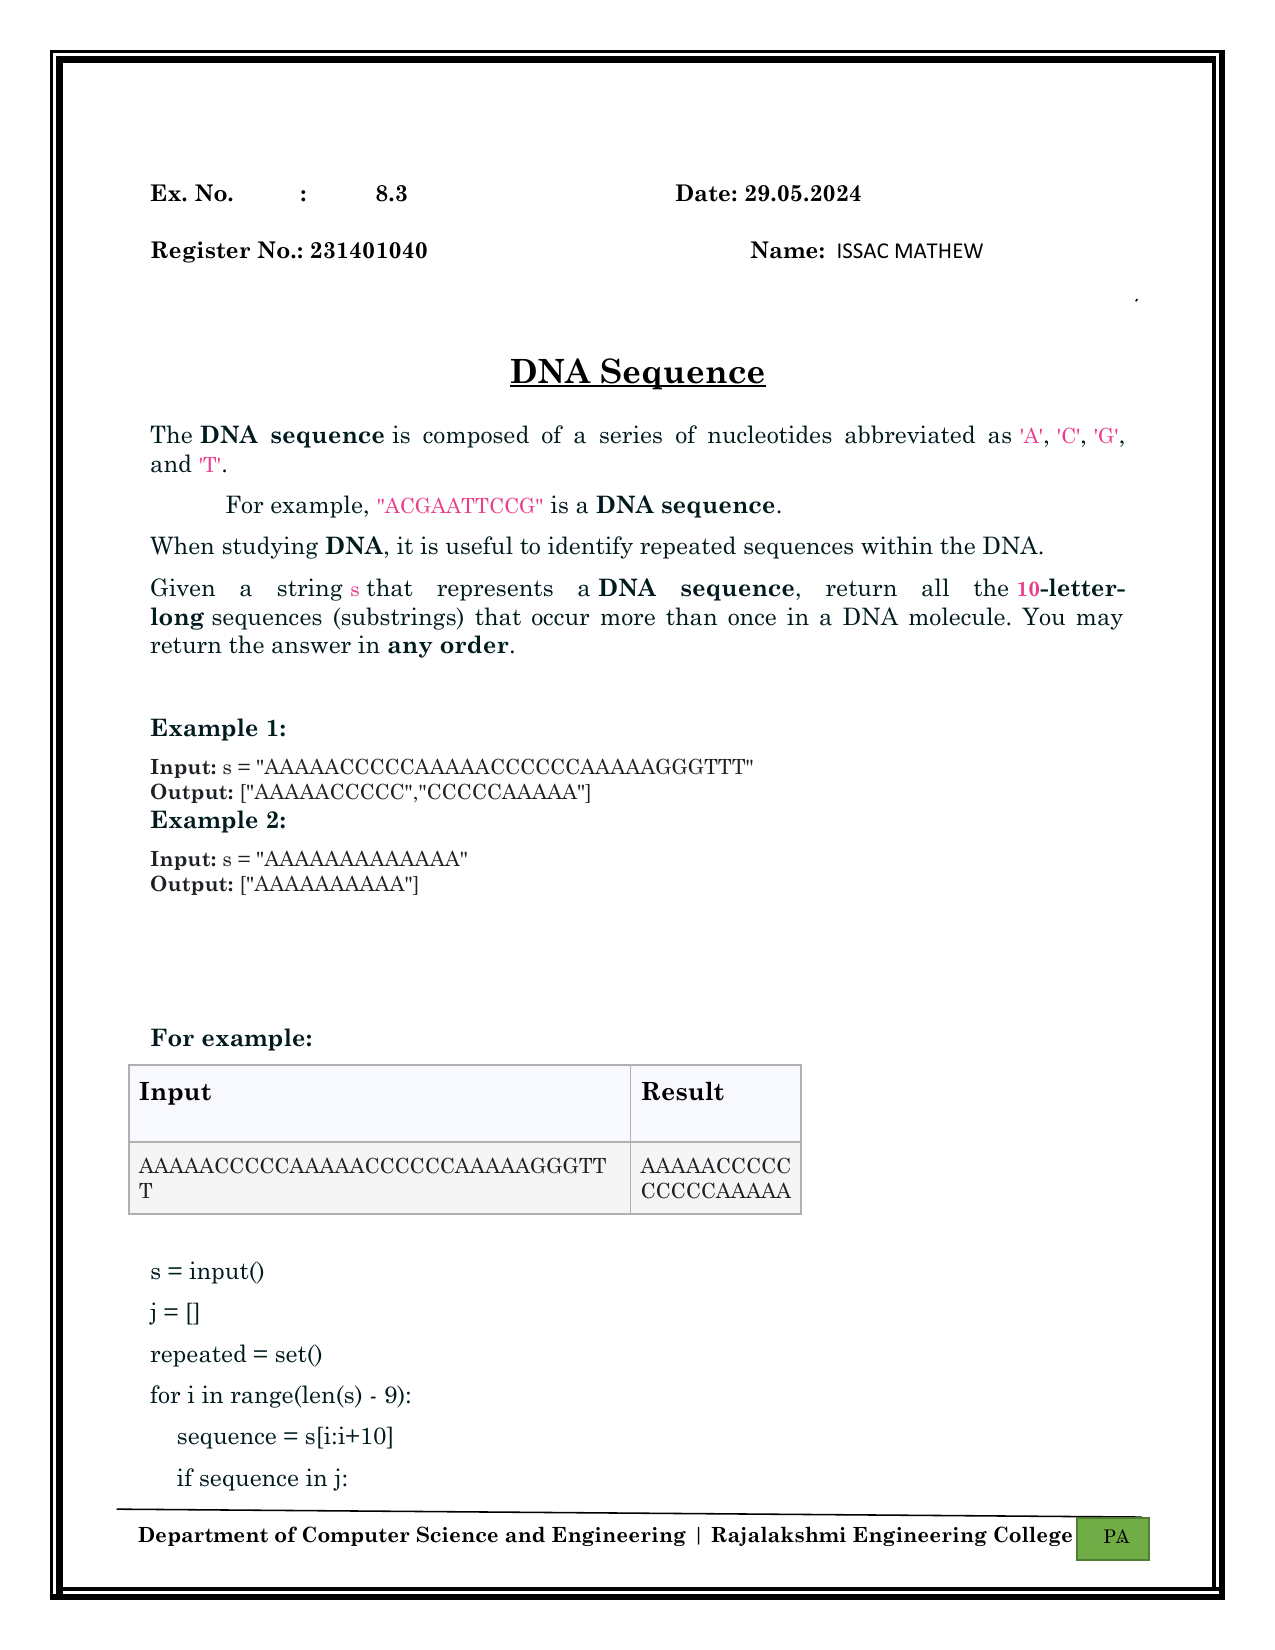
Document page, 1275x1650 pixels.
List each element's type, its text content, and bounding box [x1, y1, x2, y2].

text For example: [150, 1023, 1125, 1052]
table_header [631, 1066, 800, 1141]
text repeated = set() [150, 1338, 1125, 1367]
text sequence = s[i:i+10] [150, 1421, 1125, 1450]
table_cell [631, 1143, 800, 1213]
text The DNA sequence is composed of a series of nucleotides abbreviated as 'A', 'C', 'G', and 'T'. [150, 419, 1125, 477]
text s = input() [150, 1256, 1125, 1284]
text Input: s = "AAAAAAAAAAAAA" [150, 846, 1125, 871]
text DNA Sequence [150, 350, 1125, 390]
text Ex. No. : 8.3 Date: 29.05.2024 [150, 179, 1125, 207]
text j = [] [150, 1297, 1125, 1326]
text Given a string s that represents a DNA sequence, return all the 10-letter-long sequences (substrings) that occur more than once in a DNA molecule. You may return the answer in any order. [150, 572, 1125, 659]
text for i in range(len(s) - 9): [150, 1380, 1125, 1409]
text Output: ["AAAAACCCCC","CCCCCAAAAA"] [150, 779, 1125, 804]
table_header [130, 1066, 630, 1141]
text Input: s = "AAAAACCCCCAAAAACCCCCCAAAAAGGGTTT" [150, 754, 1125, 779]
text Example 2: [150, 804, 1125, 833]
text Output: ["AAAAAAAAAA"] [150, 871, 1125, 896]
text Example 1: [150, 713, 1125, 742]
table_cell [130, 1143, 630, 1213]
text if sequence in j: [150, 1462, 1125, 1491]
text Register No.: 231401040 Name: ISSAC MATHEW [150, 236, 1125, 264]
text For example, "ACGAATTCCG" is a DNA sequence. [150, 490, 1125, 518]
text When studying DNA, it is useful to identify repeated sequences within the DNA. [150, 531, 1125, 560]
